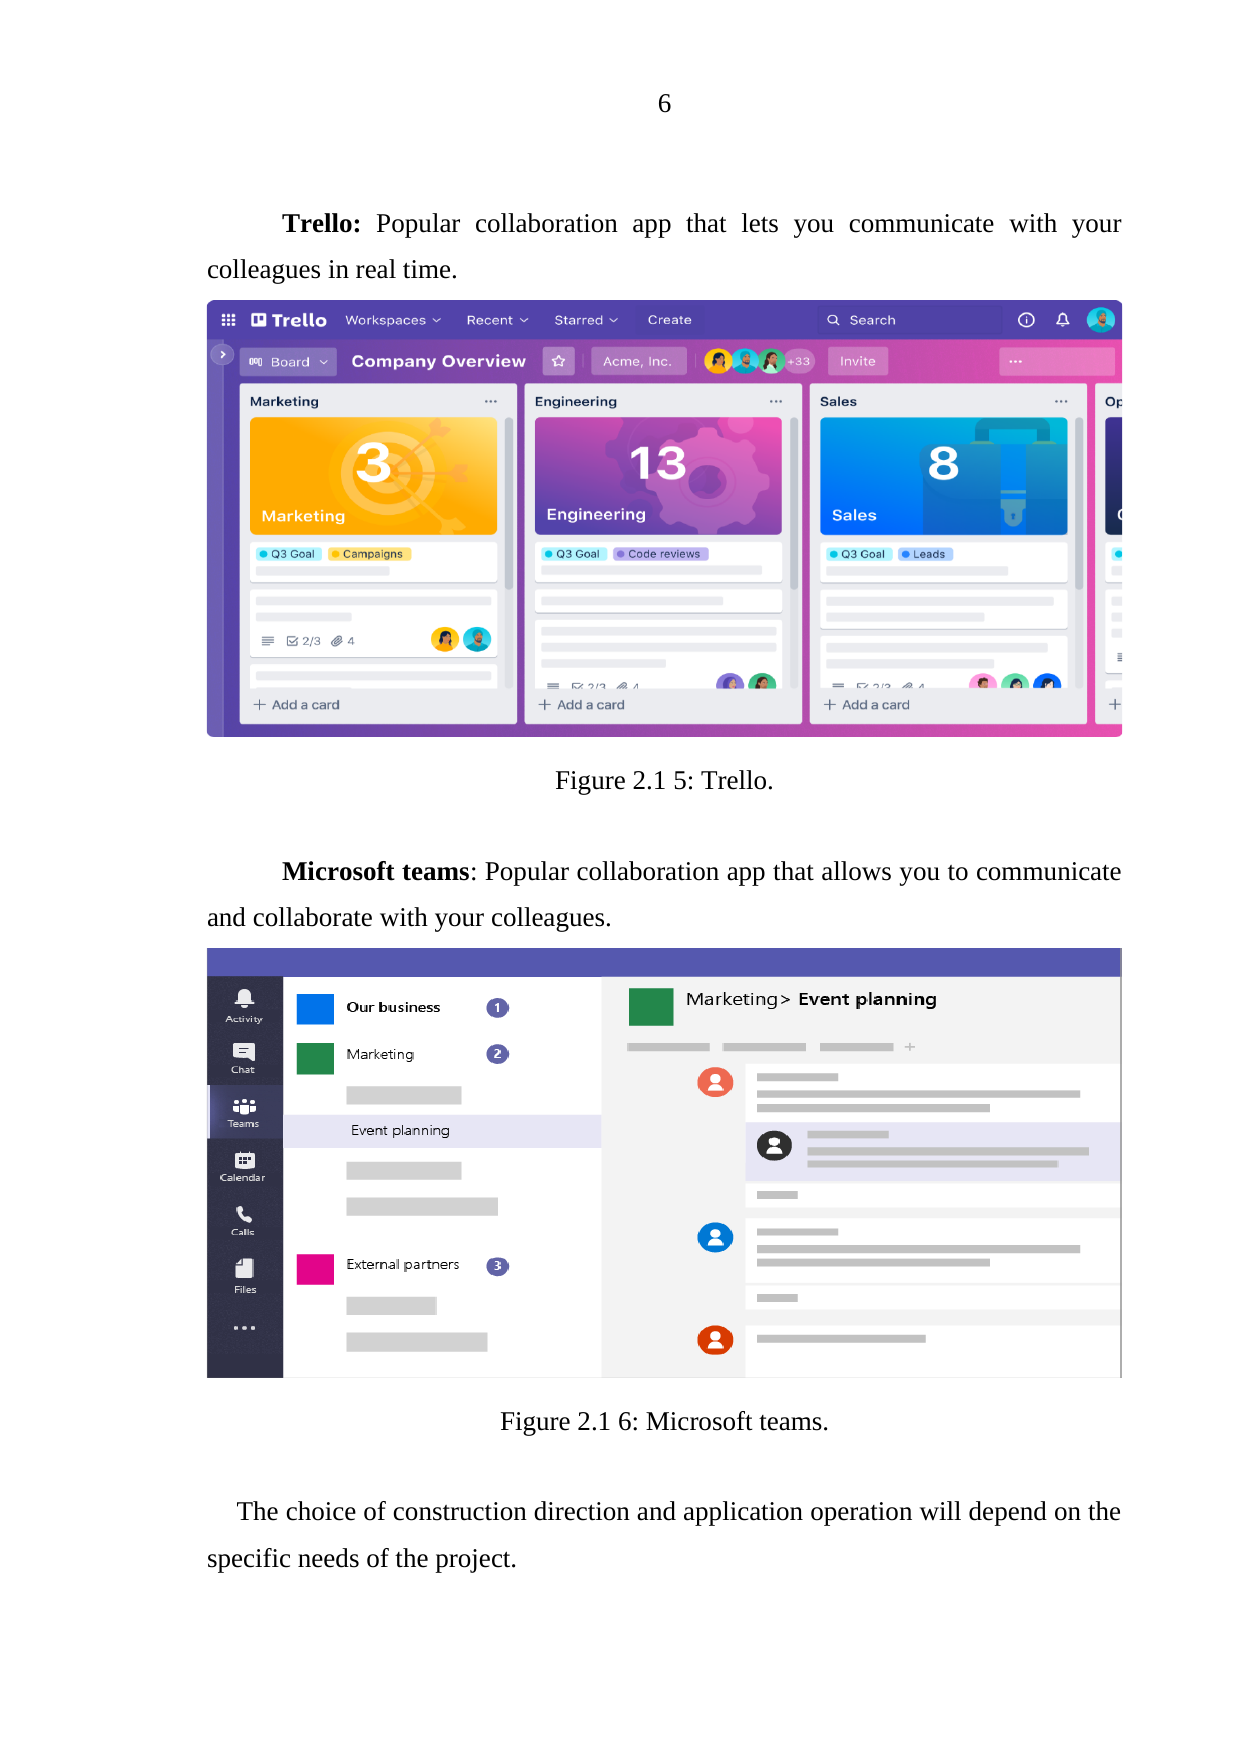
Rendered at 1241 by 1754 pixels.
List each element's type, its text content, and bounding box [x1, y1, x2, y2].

text Figure 2.1 5: Trello. [207, 764, 1122, 796]
text The choice of construction direction and application operation will depend on the specific needs of the project. [207, 1496, 1122, 1573]
picture [206, 948, 1122, 1378]
text Trello: Popular collaboration app that lets you communicate with your colleagues in real time. [207, 207, 1122, 284]
text Microsoft teams: Popular collaboration app that allows you to communicate and collaborate with your colleagues. [207, 855, 1122, 932]
picture [206, 300, 1123, 737]
text Figure 2.1 6: Microsoft teams. [207, 1405, 1122, 1436]
